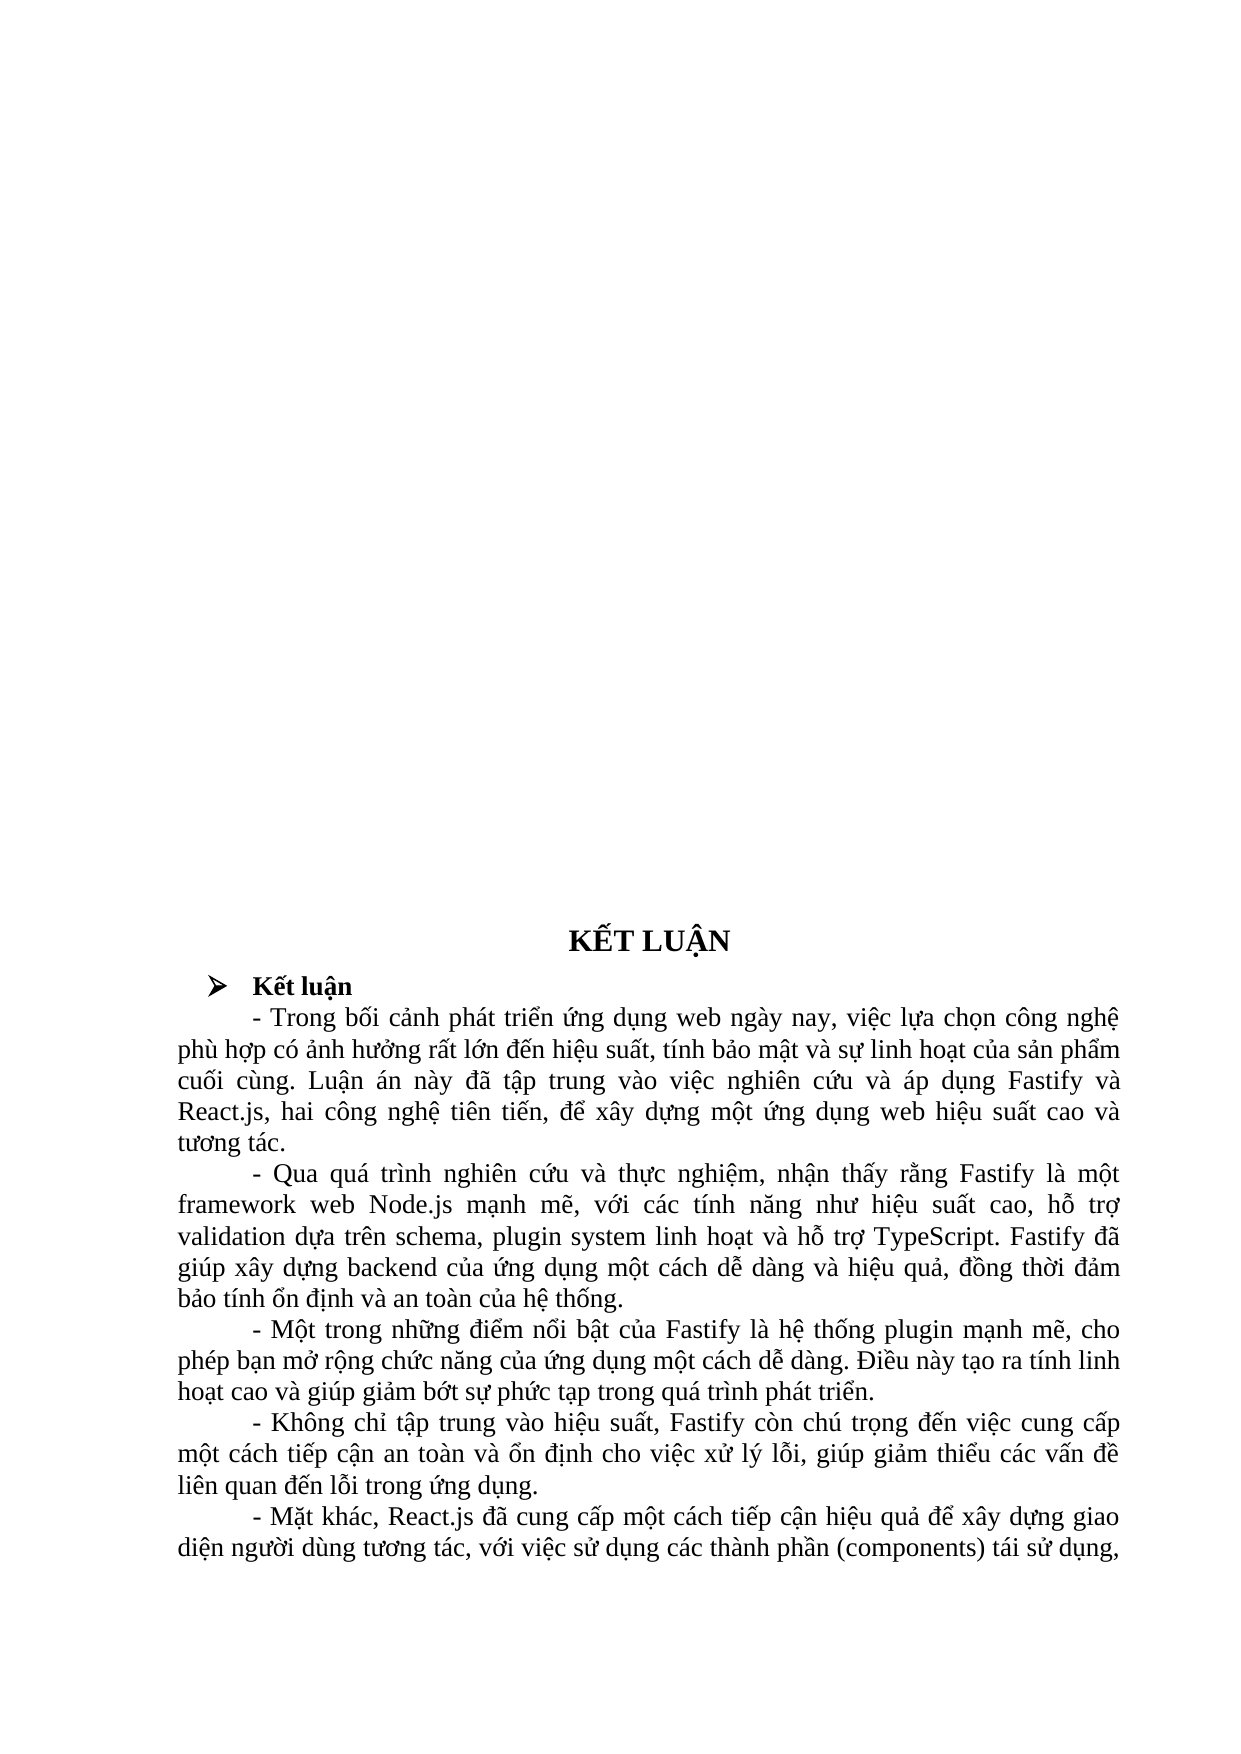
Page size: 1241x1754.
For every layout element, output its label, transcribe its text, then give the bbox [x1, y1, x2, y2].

text - Qua quá trình nghiên cứu và thực nghiệm, nhận thấy rằng Fastify là một framework web Node.js mạnh mẽ, với các tính năng như hiệu suất cao, hỗ trợ validation dựa trên schema, plugin system linh hoạt và hỗ trợ TypeScript. Fastify đã giúp xây dựng backend của ứng dụng một cách dễ dàng và hiệu quả, đồng thời đảm bảo tính ổn định và an toàn của hệ thống. [177, 1157, 1122, 1313]
subtitle KẾT LUẬN [177, 922, 1122, 958]
text - Một trong những điểm nổi bật của Fastify là hệ thống plugin mạnh mẽ, cho phép bạn mở rộng chức năng của ứng dụng một cách dễ dàng. Điều này tạo ra tính linh hoạt cao và giúp giảm bớt sự phức tạp trong quá trình phát triển. [177, 1313, 1122, 1406]
list Kết luận [177, 970, 1122, 1002]
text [177, 1500, 1122, 1562]
text - Không chỉ tập trung vào hiệu suất, Fastify còn chú trọng đến việc cung cấp một cách tiếp cận an toàn và ổn định cho việc xử lý lỗi, giúp giảm thiểu các vấn đề liên quan đến lỗi trong ứng dụng. [177, 1406, 1122, 1500]
text - Trong bối cảnh phát triển ứng dụng web ngày nay, việc lựa chọn công nghệ phù hợp có ảnh hưởng rất lớn đến hiệu suất, tính bảo mật và sự linh hoạt của sản phẩm cuối cùng. Luận án này đã tập trung vào việc nghiên cứu và áp dụng Fastify và React.js, hai công nghệ tiên tiến, để xây dựng một ứng dụng web hiệu suất cao và tương tác. [177, 1002, 1122, 1157]
